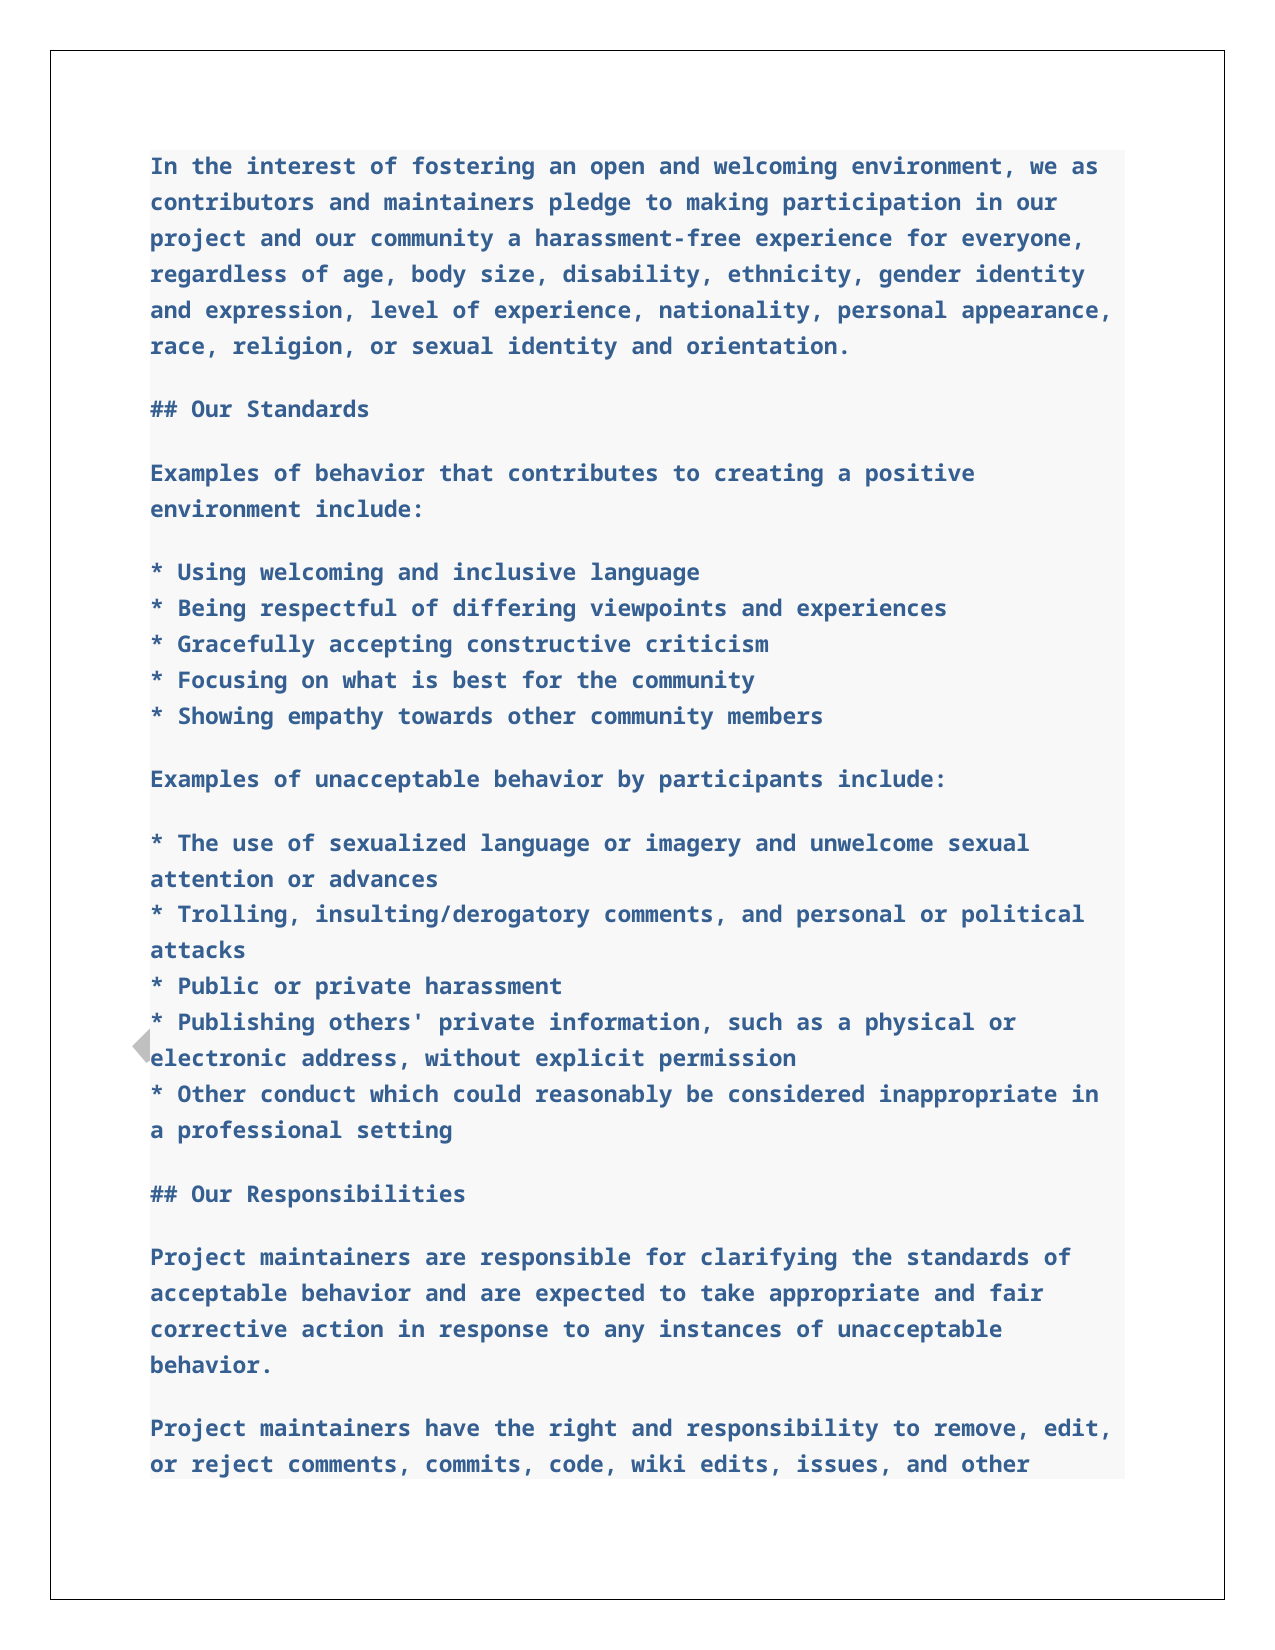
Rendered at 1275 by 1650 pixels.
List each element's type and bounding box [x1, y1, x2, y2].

text [150, 150, 1125, 1479]
